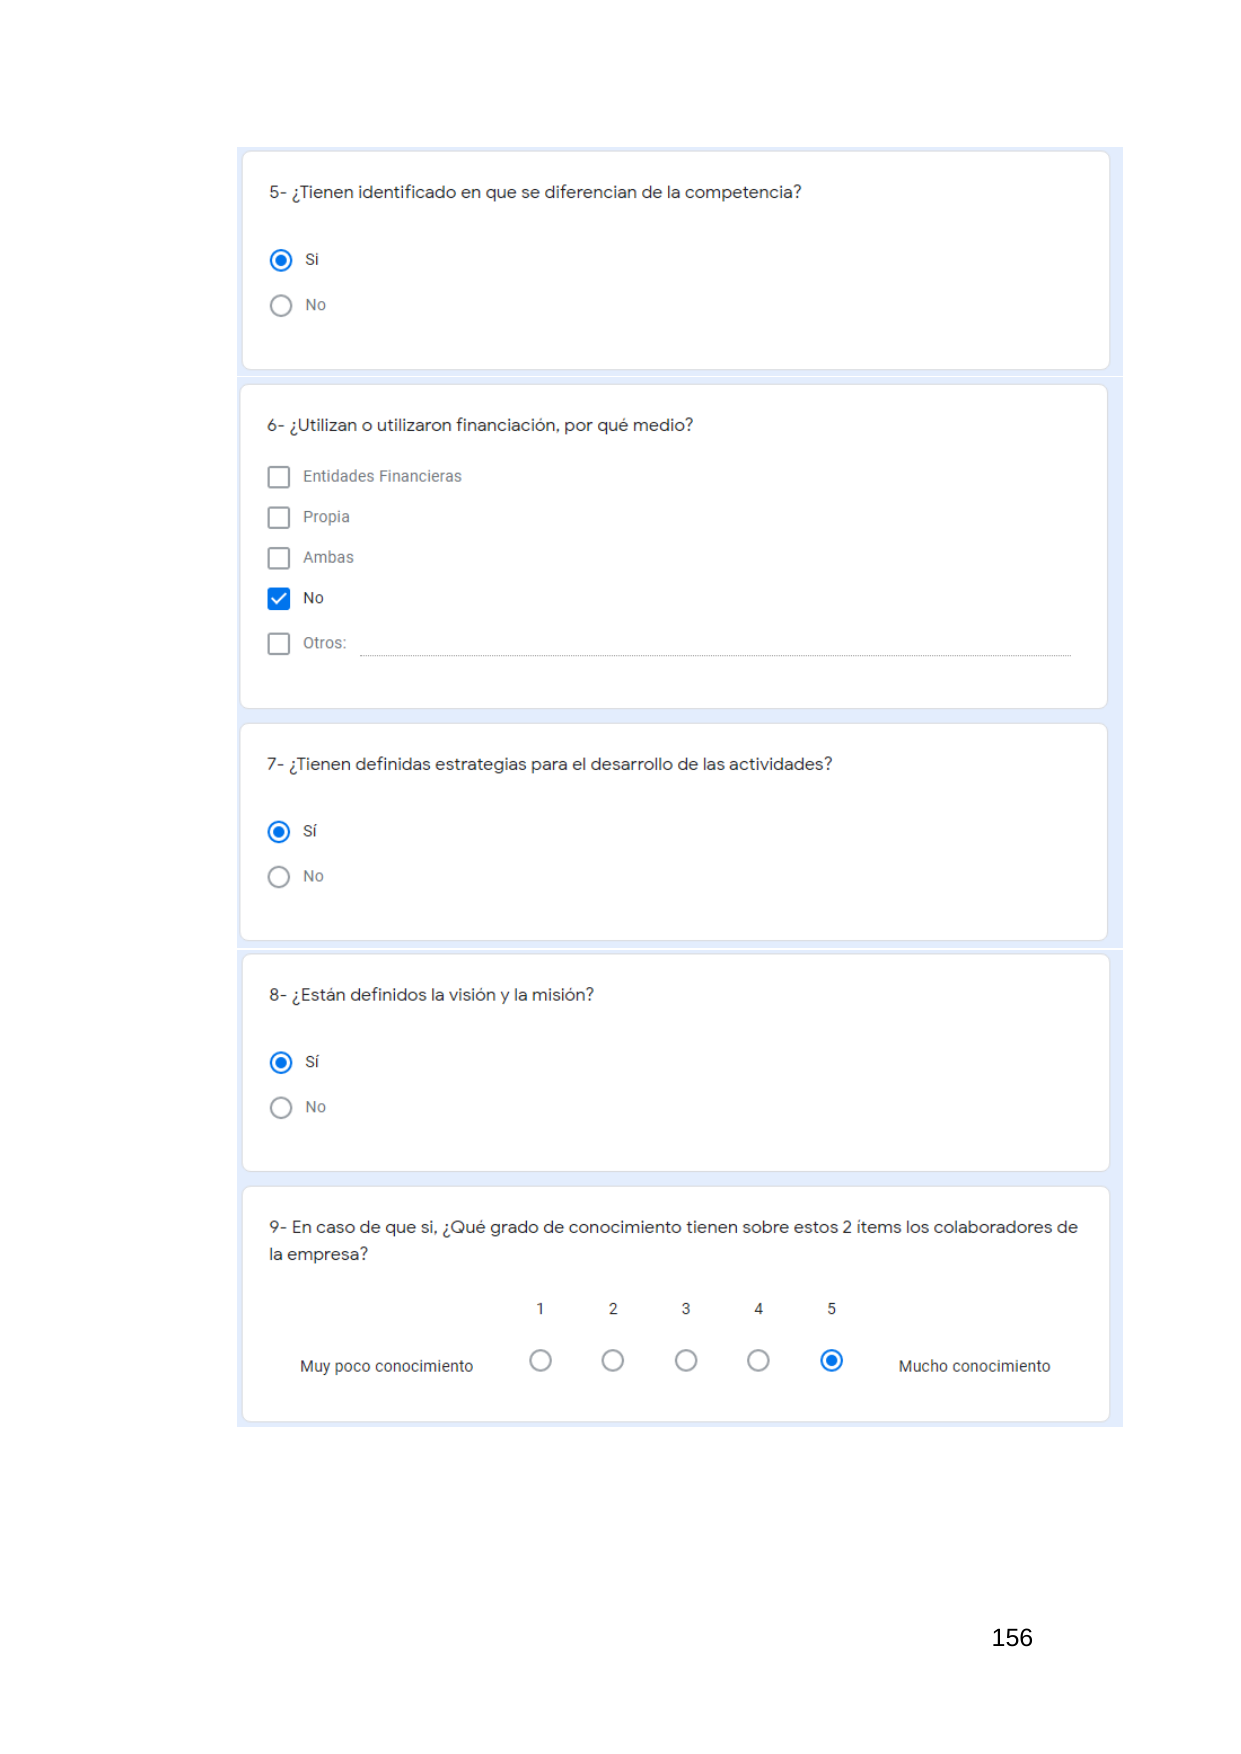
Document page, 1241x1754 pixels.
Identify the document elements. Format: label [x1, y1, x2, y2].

picture [237, 950, 1123, 1427]
picture [237, 147, 1123, 376]
picture [237, 377, 1123, 948]
